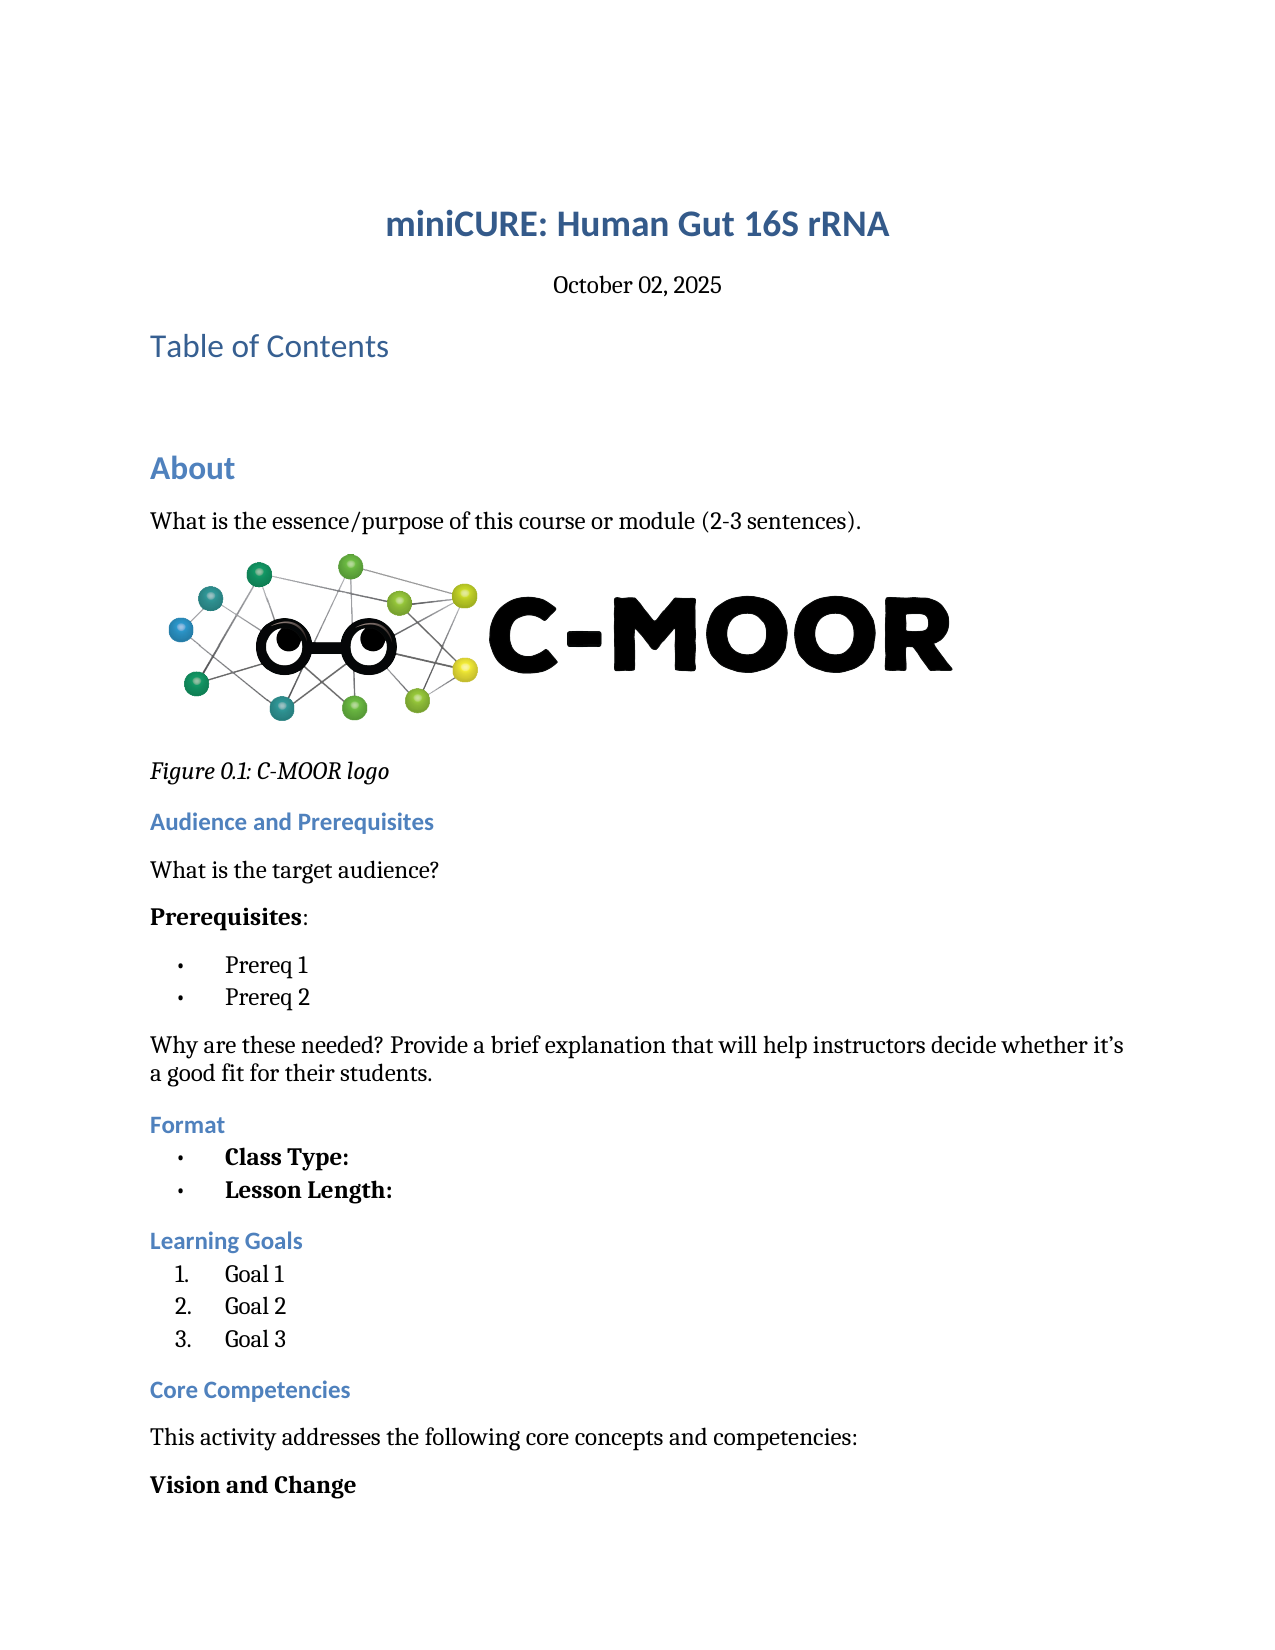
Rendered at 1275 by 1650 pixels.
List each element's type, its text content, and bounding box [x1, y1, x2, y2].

list Class Type: [175, 1143, 1125, 1172]
subtitle About [150, 447, 1125, 488]
text Vision and Change [150, 1471, 1125, 1499]
list Goal 1 [175, 1259, 1125, 1288]
picture [168, 554, 961, 736]
subtitle Learning Goals [150, 1225, 1125, 1256]
subtitle Core Competencies [150, 1374, 1125, 1404]
text Prerequisites: [150, 903, 1125, 932]
title miniCURE: Human Gut 16S rRNA [150, 200, 1125, 246]
text This activity addresses the following core concepts and competencies: [150, 1423, 1125, 1452]
list Goal 2 [175, 1292, 1125, 1321]
text Figure 0.1: C-MOOR logo [150, 757, 1125, 785]
text What is the target audience? [150, 856, 1125, 884]
text What is the essence/purpose of this course or module (2-3 sentences). [150, 507, 1125, 536]
list Prereq 2 [175, 983, 1125, 1012]
list Lesson Length: [175, 1176, 1125, 1204]
list Goal 3 [175, 1324, 1125, 1353]
text Why are these needed? Provide a brief explanation that will help instructors decide whether it’s a good fit for their students. [150, 1031, 1125, 1088]
subtitle Audience and Prerequisites [150, 806, 1125, 837]
subtitle Format [150, 1109, 1125, 1139]
text October 02, 2025 [150, 271, 1125, 299]
list Prereq 1 [175, 951, 1125, 979]
